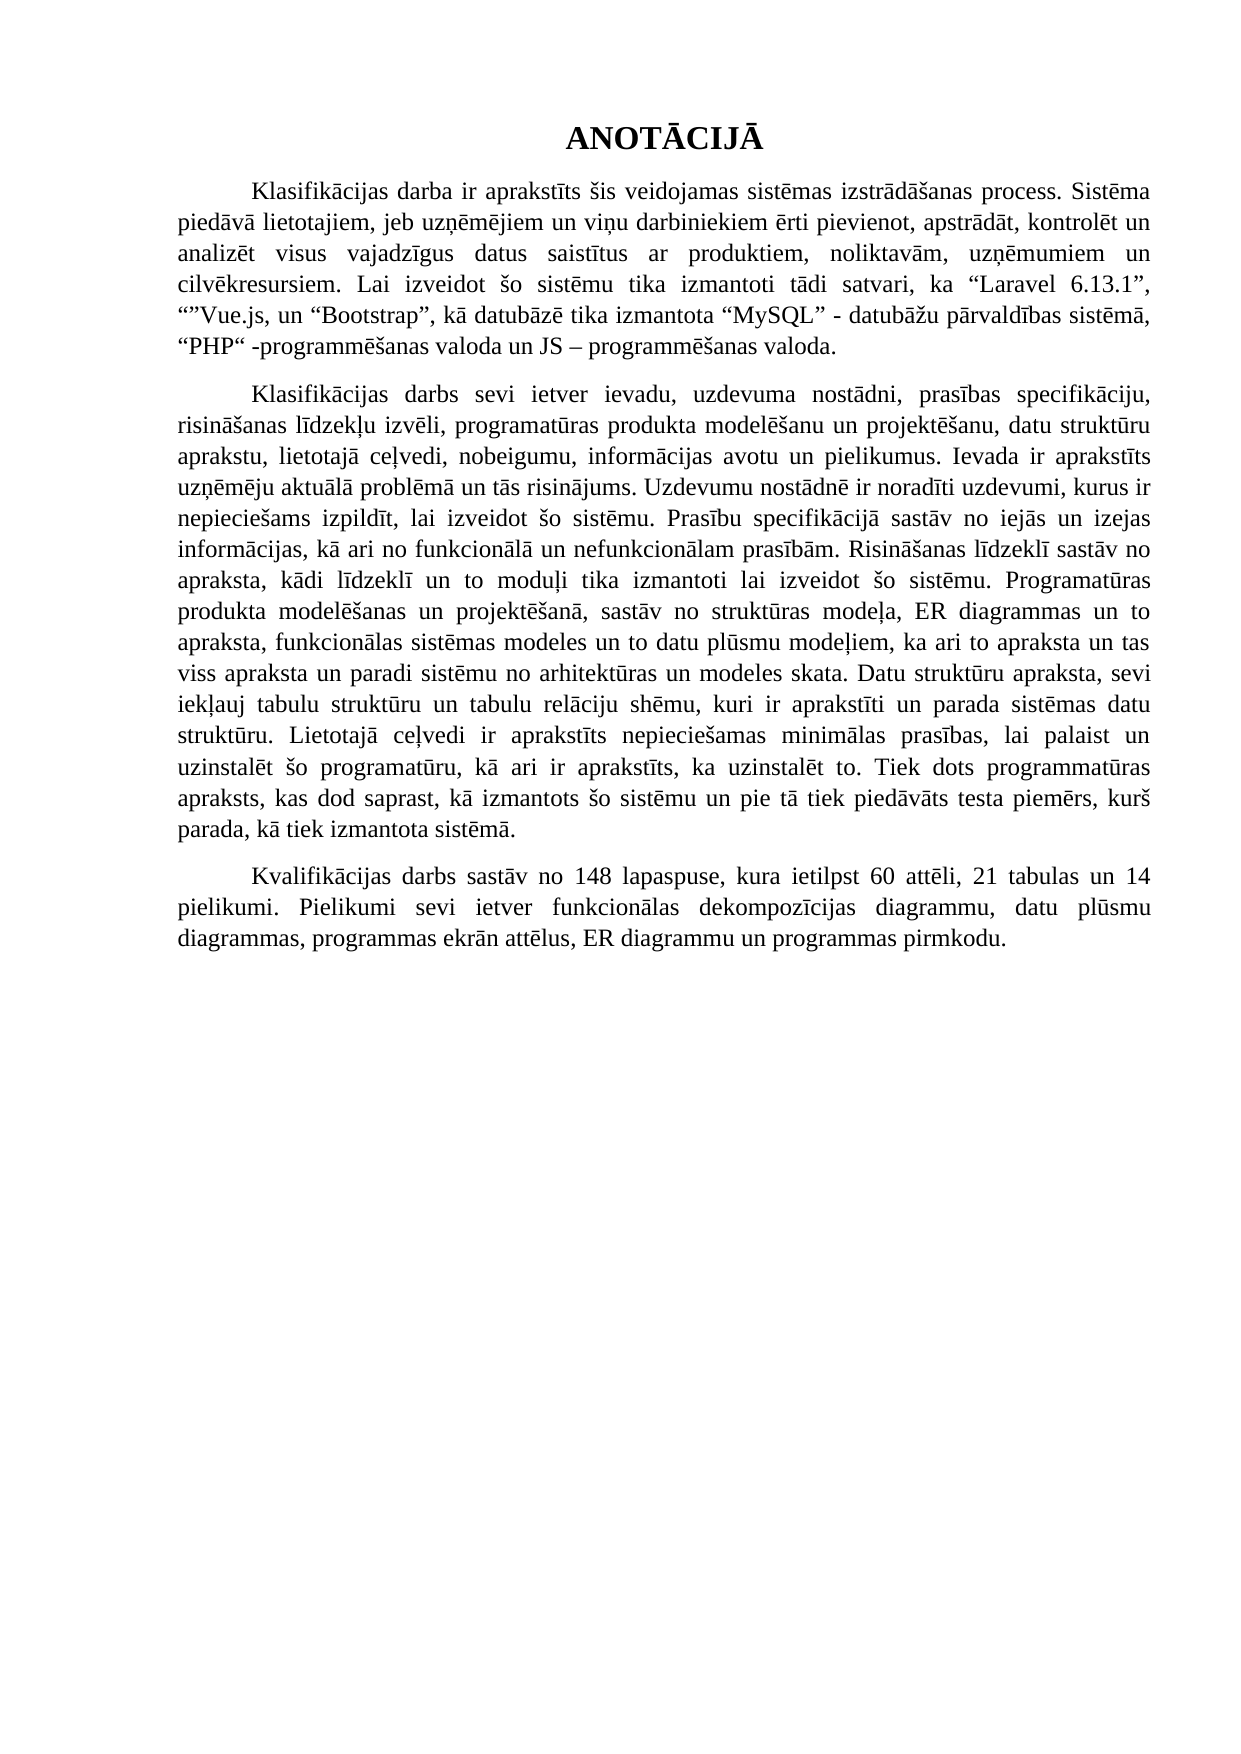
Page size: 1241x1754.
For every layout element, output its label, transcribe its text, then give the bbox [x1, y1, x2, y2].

text Klasifikācijas darba ir aprakstīts šis veidojamas sistēmas izstrādāšanas process. Sistēma piedāvā lietotajiem, jeb uzņēmējiem un viņu darbiniekiem ērti pievienot, apstrādāt, kontrolēt un analizēt visus vajadzīgus datus saistītus ar produktiem, noliktavām, uzņēmumiem un cilvēkresursiem. Lai izveidot šo sistēmu tika izmantoti tādi satvari, ka “Laravel 6.13.1”, “”Vue.js, un “Bootstrap”, kā datubāzē tika izmantota “MySQL” - datubāžu pārvaldības sistēmā, “PHP“ -programmēšanas valoda un JS – programmēšanas valoda. [177, 176, 1152, 360]
text Kvalifikācijas darbs sastāv no 148 lapaspuse, kura ietilpst 60 attēli, 21 tabulas un 14 pielikumi. Pielikumi sevi ietver funkcionālas dekompozīcijas diagrammu, datu plūsmu diagrammas, programmas ekrān attēlus, ER diagrammu un programmas pirmkodu. [177, 861, 1152, 952]
text ANOTĀCIJĀ [177, 118, 1152, 156]
text Klasifikācijas darbs sevi ietver ievadu, uzdevuma nostādni, prasības specifikāciju, risināšanas līdzekļu izvēli, programatūras produkta modelēšanu un projektēšanu, datu struktūru aprakstu, lietotajā ceļvedi, nobeigumu, informācijas avotu un pielikumus. Ievada ir aprakstīts uzņēmēju aktuālā problēmā un tās risinājums. Uzdevumu nostādnē ir noradīti uzdevumi, kurus ir nepieciešams izpildīt, lai izveidot šo sistēmu. Prasību specifikācijā sastāv no iejās un izejas informācijas, kā ari no funkcionālā un nefunkcionālam prasībām. Risināšanas līdzeklī sastāv no apraksta, kādi līdzeklī un to moduļi tika izmantoti lai izveidot šo sistēmu. Programatūras produkta modelēšanas un projektēšanā, sastāv no struktūras modeļa, ER diagrammas un to apraksta, funkcionālas sistēmas modeles un to datu plūsmu modeļiem, ka ari to apraksta un tas viss apraksta un paradi sistēmu no arhitektūras un modeles skata. Datu struktūru apraksta, sevi iekļauj tabulu struktūru un tabulu relāciju shēmu, kuri ir aprakstīti un parada sistēmas datu struktūru. Lietotajā ceļvedi ir aprakstīts nepieciešamas minimālas prasības, lai palaist un uzinstalēt šo programatūru, kā ari ir aprakstīts, ka uzinstalēt to. Tiek dots programmatūras apraksts, kas dod saprast, kā izmantots šo sistēmu un pie tā tiek piedāvāts testa piemērs, kurš parada, kā tiek izmantota sistēmā. [177, 379, 1152, 842]
